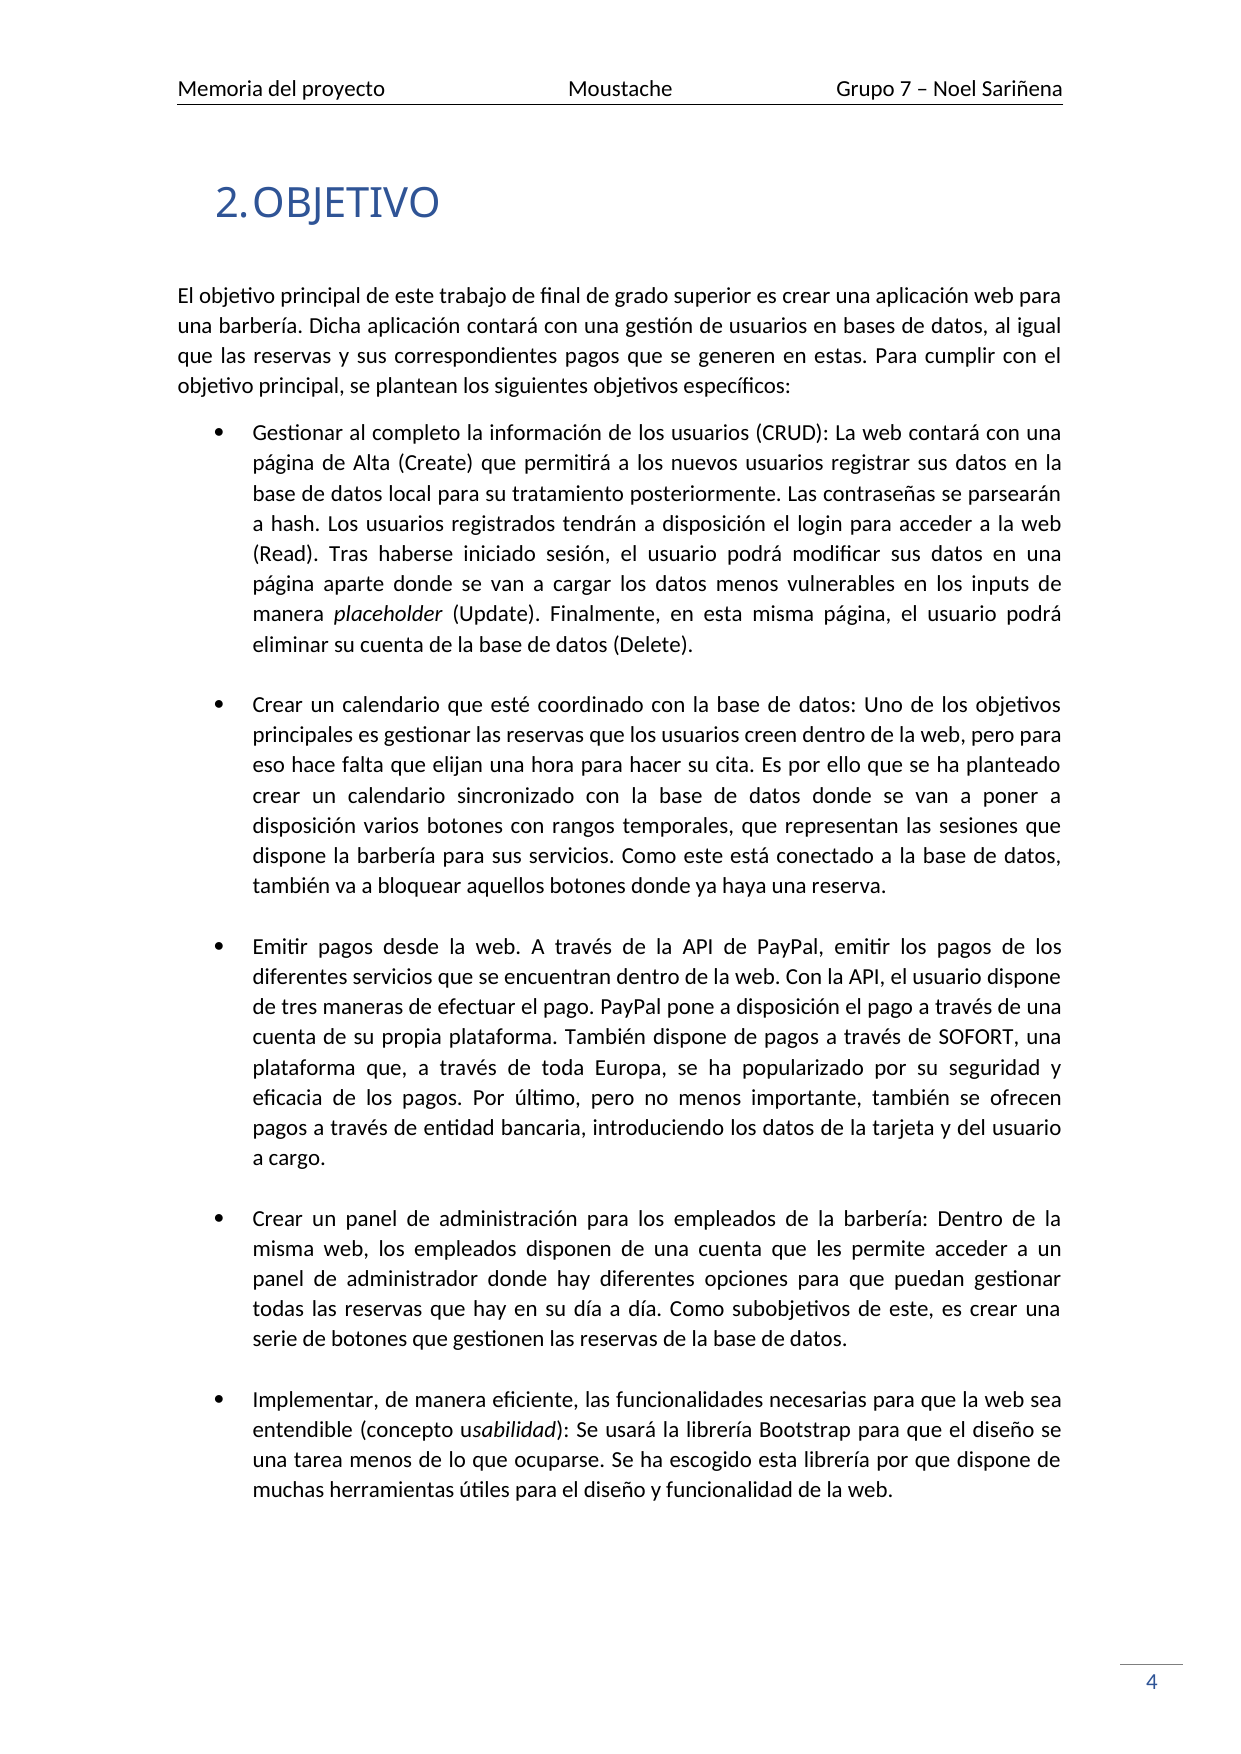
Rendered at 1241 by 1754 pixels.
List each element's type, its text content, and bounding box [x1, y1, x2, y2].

list Crear un panel de administración para los empleados de la barbería: Dentro de la misma web, los empleados disponen de una cuenta que les permite acceder a un panel de administrador donde hay diferentes opciones para que puedan gestionar todas las reservas que hay en su día a día. Como subobjetivos de este, es crear una serie de botones que gestionen las reservas de la base de datos. [215, 1204, 1063, 1352]
text El objetivo principal de este trabajo de final de grado superior es crear una aplicación web para una barbería. Dicha aplicación contará con una gestión de usuarios en bases de datos, al igual que las reservas y sus correspondientes pagos que se generen en estas. Para cumplir con el objetivo principal, se plantean los siguientes objetivos específicos: [177, 281, 1063, 399]
list Implementar, de manera eficiente, las funcionalidades necesarias para que la web sea entendible (concepto usabilidad): Se usará la librería Bootstrap para que el diseño se una tarea menos de lo que ocuparse. Se ha escogido esta librería por que dispone de muchas herramientas útiles para el diseño y funcionalidad de la web. [215, 1385, 1063, 1503]
list Crear un calendario que esté coordinado con la base de datos: Uno de los objetivos principales es gestionar las reservas que los usuarios creen dentro de la web, pero para eso hace falta que elijan una hora para hacer su cita. Es por ello que se ha planteado crear un calendario sincronizado con la base de datos donde se van a poner a disposición varios botones con rangos temporales, que representan las sesiones que dispone la barbería para sus servicios. Como este está conectado a la base de datos, también va a bloquear aquellos botones donde ya haya una reserva. [215, 690, 1063, 899]
list Gestionar al completo la información de los usuarios (CRUD): La web contará con una página de Alta (Create) que permitirá a los nuevos usuarios registrar sus datos en la base de datos local para su tratamiento posteriormente. Las contraseñas se parsearán a hash. Los usuarios registrados tendrán a disposición el login para acceder a la web (Read). Tras haberse iniciado sesión, el usuario podrá modificar sus datos en una página aparte donde se van a cargar los datos menos vulnerables en los inputs de manera placeholder (Update). Finalmente, en esta misma página, el usuario podrá eliminar su cuenta de la base de datos (Delete). [215, 418, 1063, 658]
list Emitir pagos desde la web. A través de la API de PayPal, emitir los pagos de los diferentes servicios que se encuentran dentro de la web. Con la API, el usuario dispone de tres maneras de efectuar el pago. PayPal pone a disposición el pago a través de una cuenta de su propia plataforma. También dispone de pagos a través de SOFORT, una plataforma que, a través de toda Europa, se ha popularizado por su seguridad y eficacia de los pagos. Por último, pero no menos importante, también se ofrecen pagos a través de entidad bancaria, introduciendo los datos de la tarjeta y del usuario a cargo. [215, 932, 1063, 1171]
subtitle OBJETIVO [215, 173, 1063, 229]
